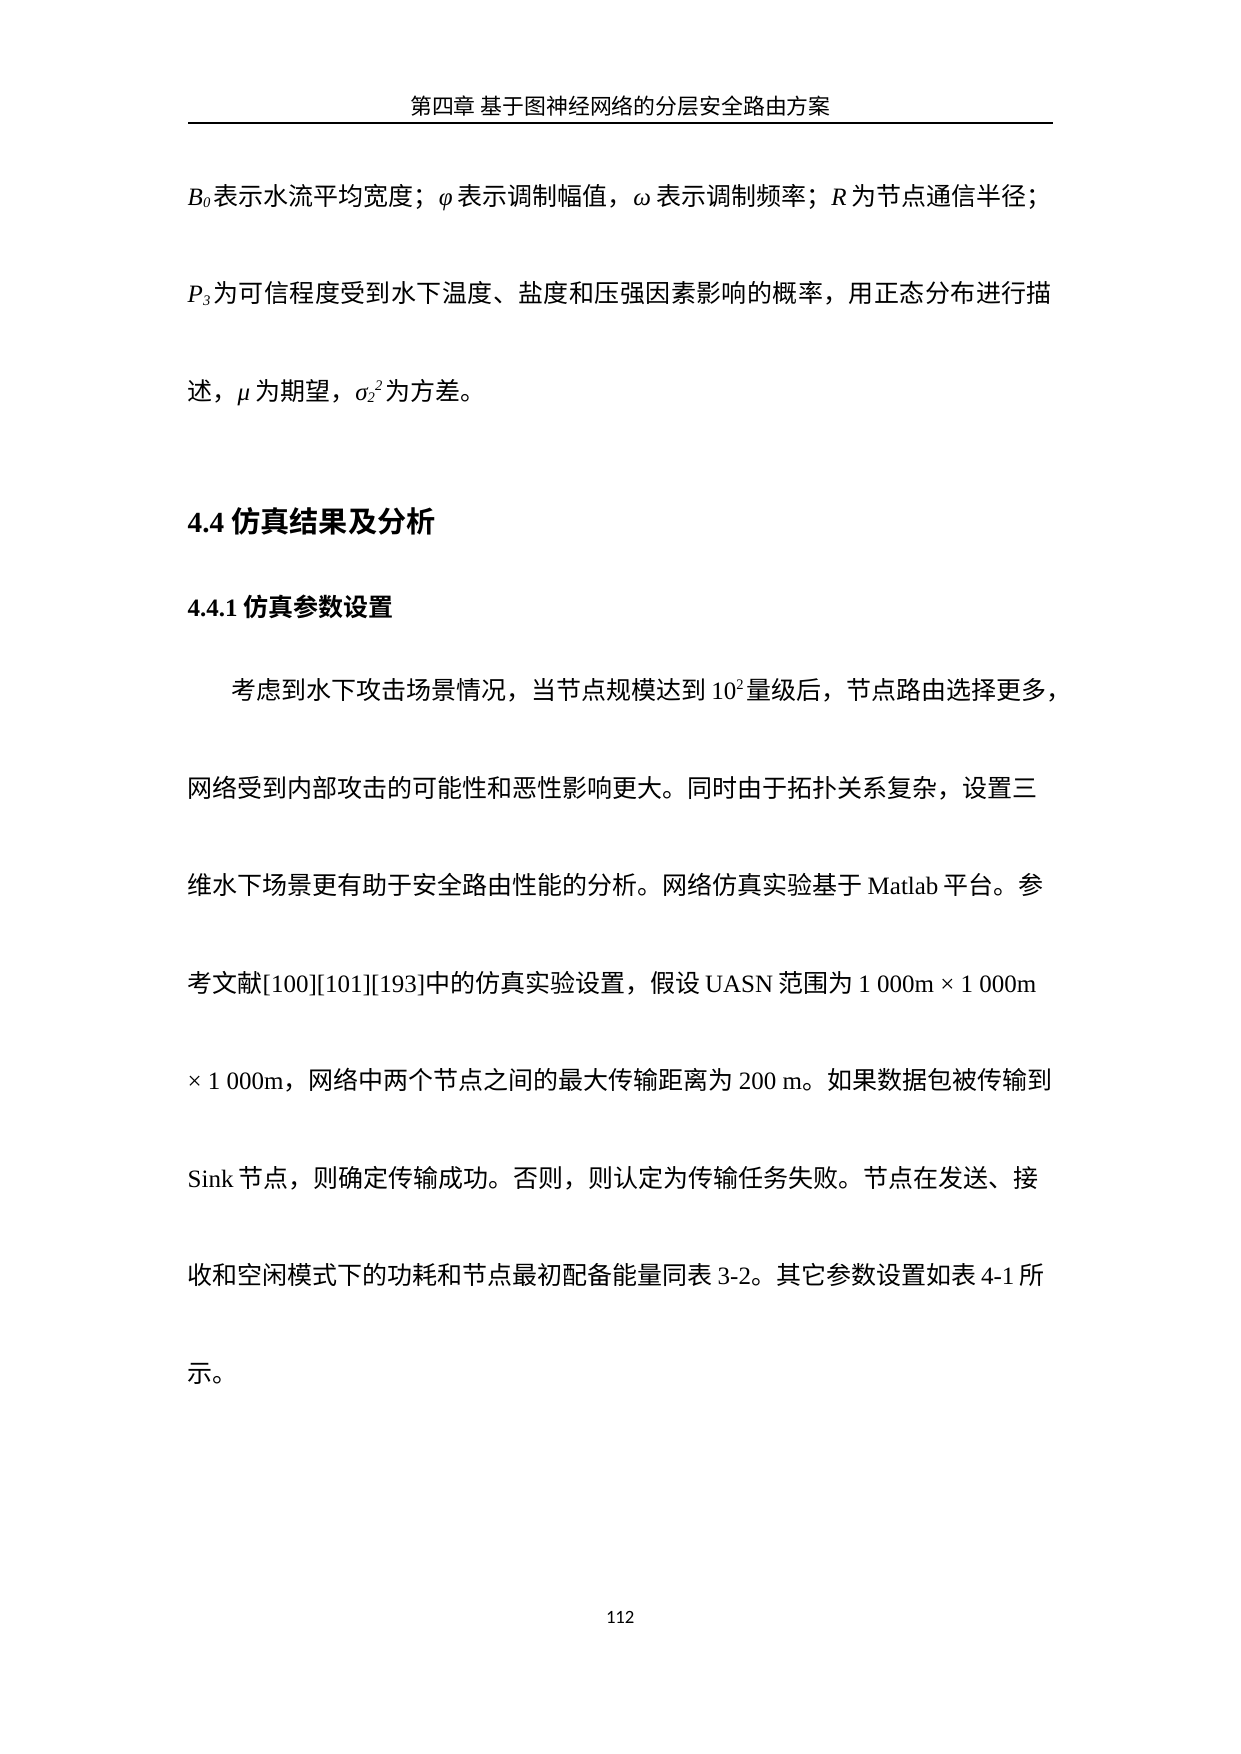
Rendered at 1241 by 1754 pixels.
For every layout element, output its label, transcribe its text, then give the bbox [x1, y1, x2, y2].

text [187, 162, 1053, 422]
text 考虑到水下攻击场景情况，当节点规模达到102量级后，节点路由选择更多，网络受到内部攻击的可能性和恶性影响更大。同时由于拓扑关系复杂，设置三维水下场景更有助于安全路由性能的分析。网络仿真实验基于Matlab平台。参考文献[61][62][154]中的仿真实验设置，假设UASN范围为1 000m × 1 000m × 1 000m，网络中两个节点之间的最大传输距离为200 m。如果数据包被传输到Sink节点，则确定传输成功。否则，则认定为传输任务失败。节点在发送、接收和空闲模式下的功耗和节点最初配备能量同表3-2。其它参数设置如表4-1所示。 [187, 656, 1053, 1404]
text 4.4 仿真结果及分析 [187, 487, 1053, 552]
text 4.4.1 仿真参数设置 [187, 573, 1053, 638]
